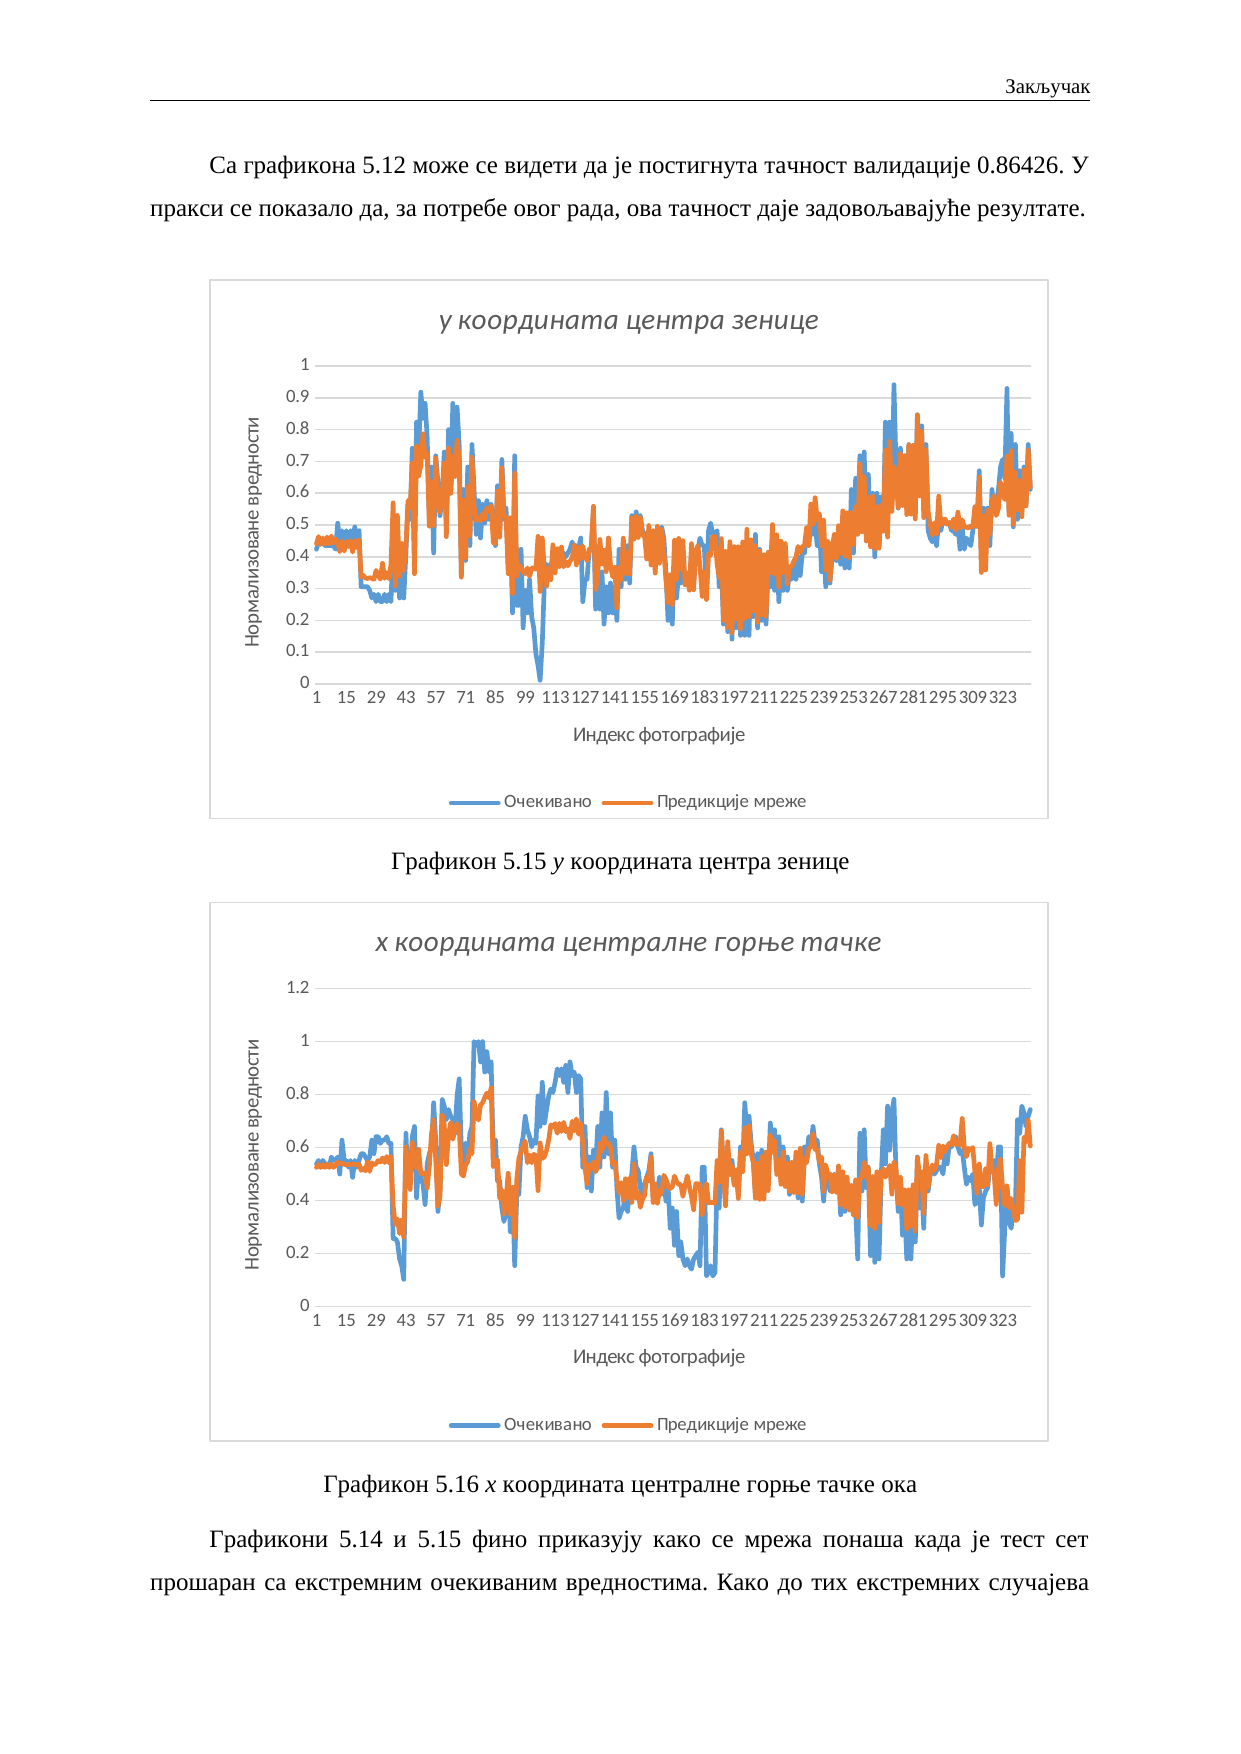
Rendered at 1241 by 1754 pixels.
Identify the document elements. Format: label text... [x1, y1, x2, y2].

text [150, 1524, 1090, 1596]
text Са графикона 5.12 може се видети да је постигнута тачност валидације 0.86426. У пракси се показало да, за потребе овог рада, ова тачност даје задовољавајуће резултате. [150, 150, 1090, 222]
